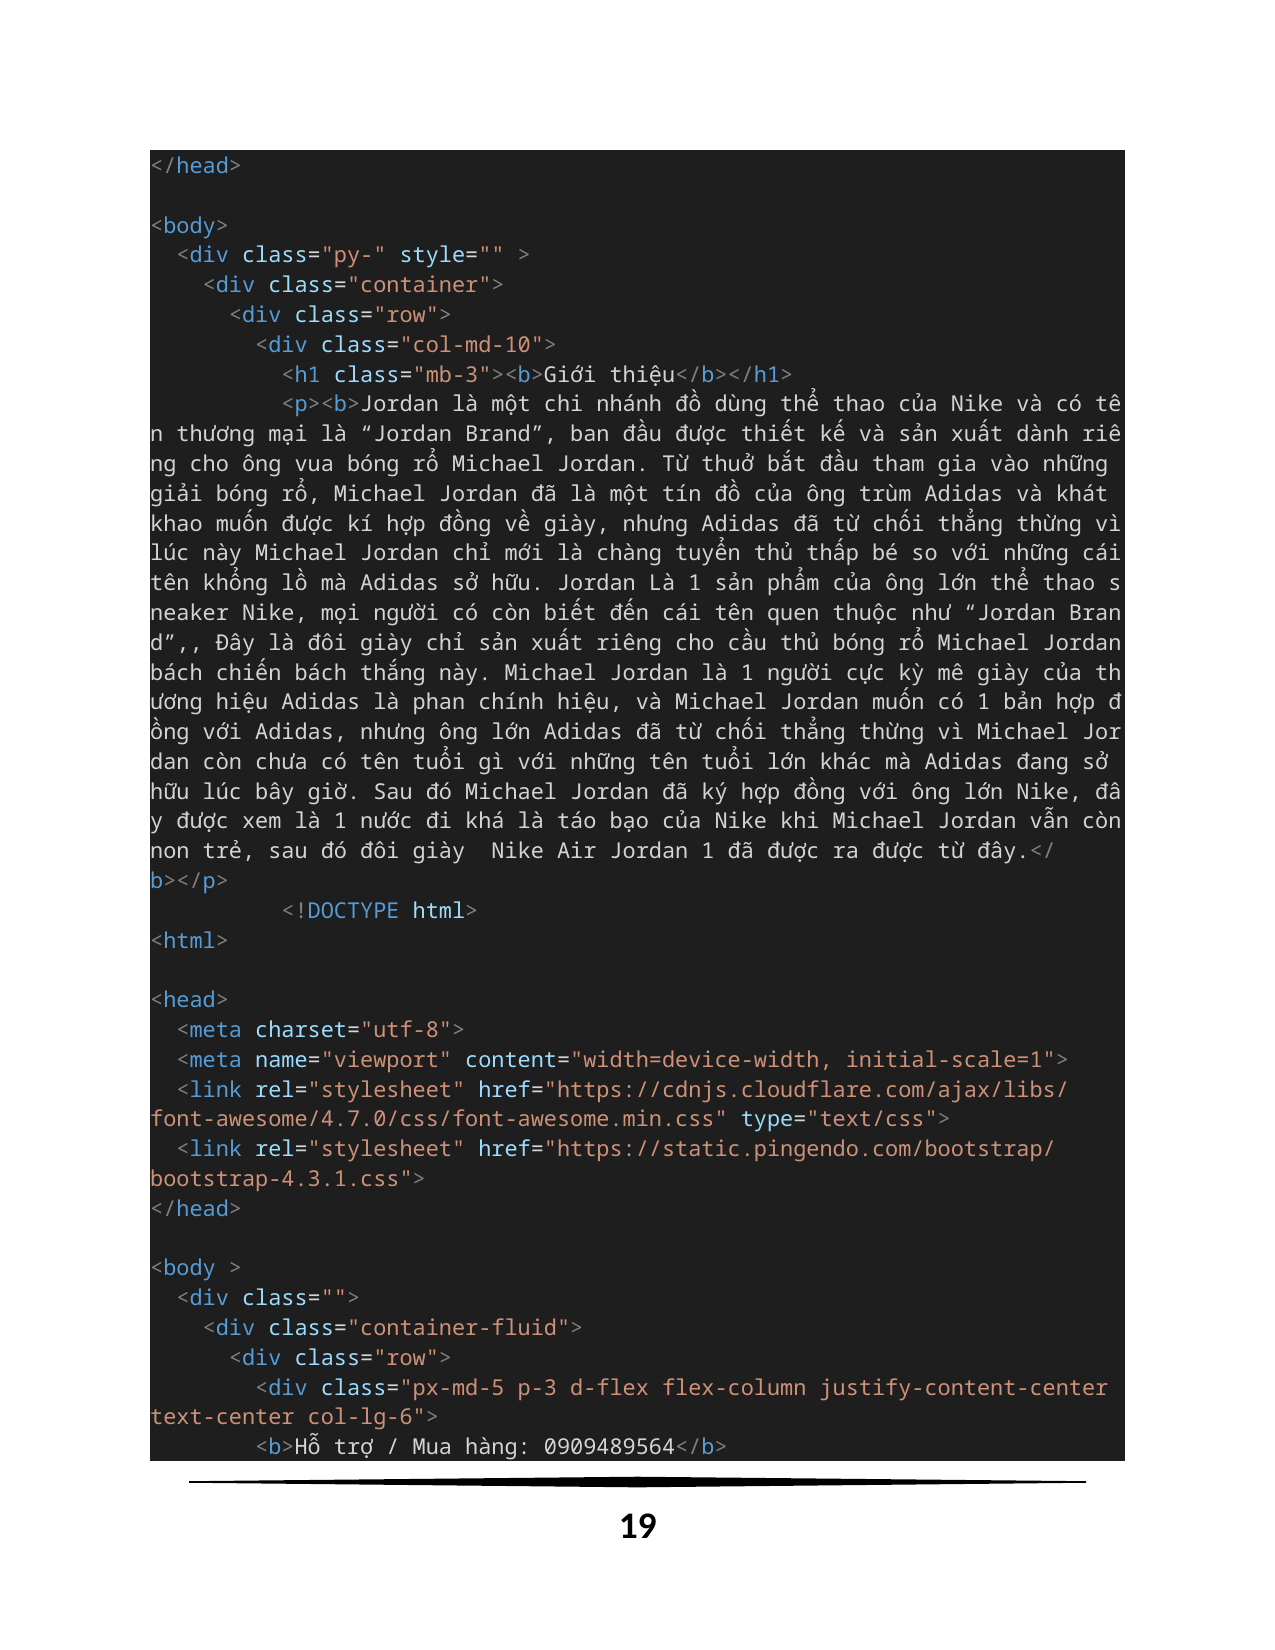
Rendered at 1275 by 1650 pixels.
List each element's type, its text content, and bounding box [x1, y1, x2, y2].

text <div class="container"> [150, 269, 1125, 299]
text <link rel="stylesheet" href="https://cdnjs.cloudflare.com/ajax/libs/font-awesome/4.7.0/css/font-awesome.min.css" type="text/css"> [150, 1073, 1125, 1133]
text <head> [150, 984, 1125, 1014]
text <div class="container-fluid"> [150, 1312, 1125, 1342]
text </head> [150, 1193, 1125, 1222]
text <div class="row"> [150, 299, 1125, 329]
text <div class="row"> [150, 1342, 1125, 1371]
text <div class="py-" style="" > [150, 239, 1125, 269]
text <body> [150, 209, 1125, 239]
text <meta charset="utf-8"> [150, 1014, 1125, 1044]
text <div class="col-md-10"> [150, 329, 1125, 358]
text <html> [150, 924, 1125, 954]
text <body > [150, 1252, 1125, 1282]
text <h1 class="mb-3"><b>Giới thiệu</b></h1> [150, 358, 1125, 388]
text <meta name="viewport" content="width=device-width, initial-scale=1"> [150, 1044, 1125, 1073]
text </head> [150, 150, 1125, 180]
text <div class=""> [150, 1282, 1125, 1312]
text <p><b>Jordan là một chi nhánh đồ dùng thể thao của Nike và có tên thương mại là “Jordan Brand”, ban đầu được thiết kế và sản xuất dành riêng cho ông vua bóng rổ Michael Jordan. Từ thuở bắt đầu tham gia vào những giải bóng rổ, Michael Jordan đã là một tín đồ của ông trùm Adidas và khát khao muốn được kí hợp đồng về giày, nhưng Adidas đã từ chối thẳng thừng vì lúc này Michael Jordan chỉ mới là chàng tuyển thủ thấp bé so với những cái tên khổng lồ mà Adidas sở hữu. Jordan Là 1 sản phẩm của ông lớn thể thao sneaker Nike, mọi người có còn biết đến cái tên quen thuộc như “Jordan Brand”,, Đây là đôi giày chỉ sản xuất riêng cho cầu thủ bóng rổ Michael Jordan bách chiến bách thắng này. Michael Jordan là 1 người cực kỳ mê giày của thương hiệu Adidas là phan chính hiệu, và Michael Jordan muốn có 1 bản hợp đồng với Adidas, nhưng ông lớn Adidas đã từ chối thẳng thừng vì Michael Jordan còn chưa có tên tuổi gì với những tên tuổi lớn khác mà Adidas đang sở hữu lúc bây giờ. Sau đó Michael Jordan đã ký hợp đồng với ông lớn Nike, đây được xem là 1 nước đi khá là táo bạo của Nike khi Michael Jordan vẫn còn non trẻ, sau đó đôi giày Nike Air Jordan 1 đã được ra được từ đây.</b></p> [150, 388, 1125, 895]
text <!DOCTYPE html> [150, 895, 1125, 924]
text <div class="px-md-5 p-3 d-flex flex-column justify-content-center text-center col-lg-6"> [150, 1371, 1125, 1431]
text <b>Hỗ trợ / Mua hàng: 0909489564</b> [150, 1431, 1125, 1461]
text <link rel="stylesheet" href="https://static.pingendo.com/bootstrap/bootstrap-4.3.1.css"> [150, 1133, 1125, 1193]
